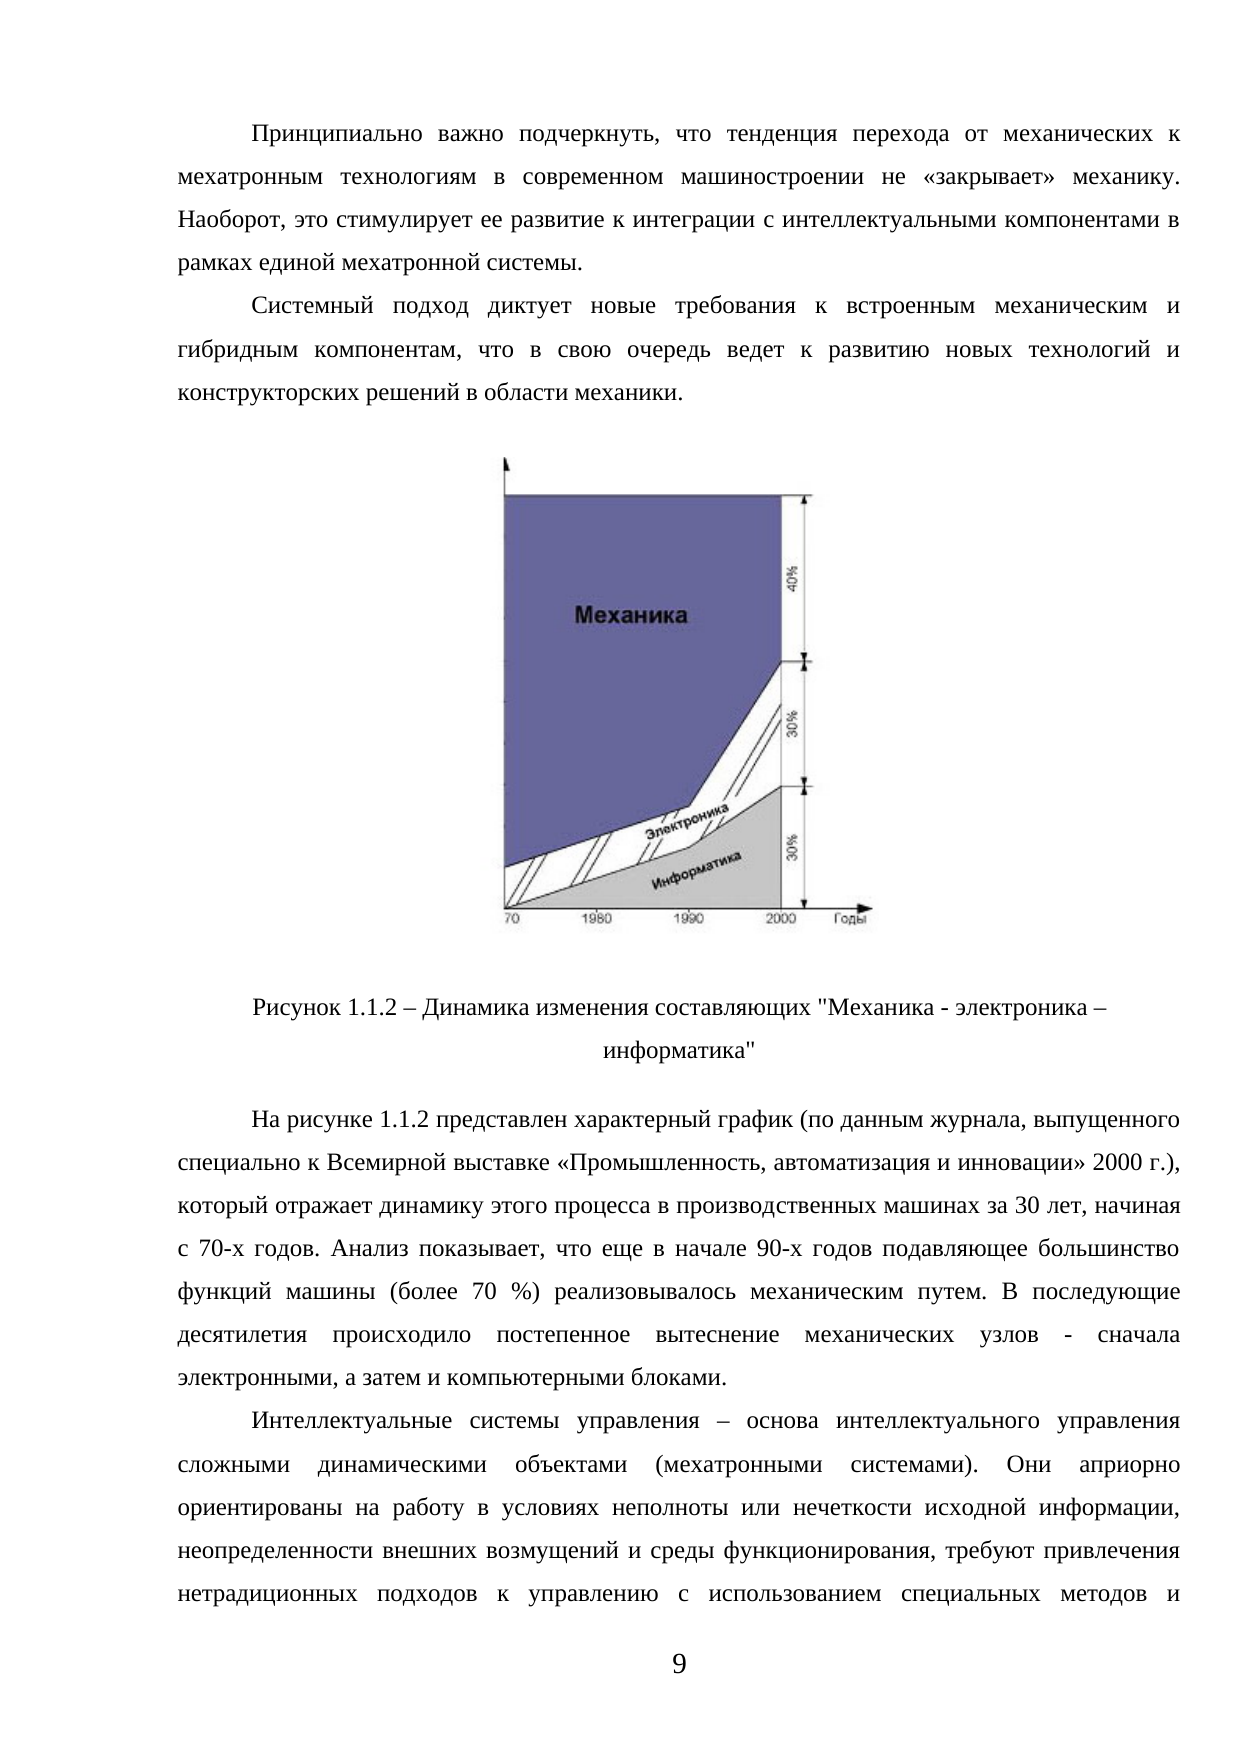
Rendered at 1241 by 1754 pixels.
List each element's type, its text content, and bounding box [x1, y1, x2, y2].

text Системный подход диктует новые требования к встроенным механическим и гибридным компонентам, что в свою очередь ведет к развитию новых технологий и конструкторских решений в области механики. [177, 291, 1181, 406]
text Принципиально важно подчеркнуть, что тенденция перехода от механических к мехатронным технологиям в современном машиностроении не «закрывает» механику. Наоборот, это стимулирует ее развитие к интеграции с интеллектуальными компонентами в рамках единой мехатронной системы. [177, 118, 1181, 276]
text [177, 1406, 1181, 1607]
text На рисунке 1.1.2 представлен характерный график (по данным журнала, выпущенного специально к Всемирной выставке «Промышленность, автоматизация и инновации» 2000 г.), который отражает динамику этого процесса в производственных машинах за 30 лет, начиная с 70-х годов. Анализ показывает, что еще в начале 90-х годов подавляющее большинство функций машины (более 70 %) реализовывалось механическим путем. В последующие десятилетия происходило постепенное вытеснение механических узлов - сначала электронными, а затем и компьютерными блоками. [177, 1104, 1181, 1391]
picture [479, 457, 879, 941]
text Рисунок 1.1.2 – Динамика изменения составляющих "Механика - электроника – информатика" [177, 992, 1181, 1064]
